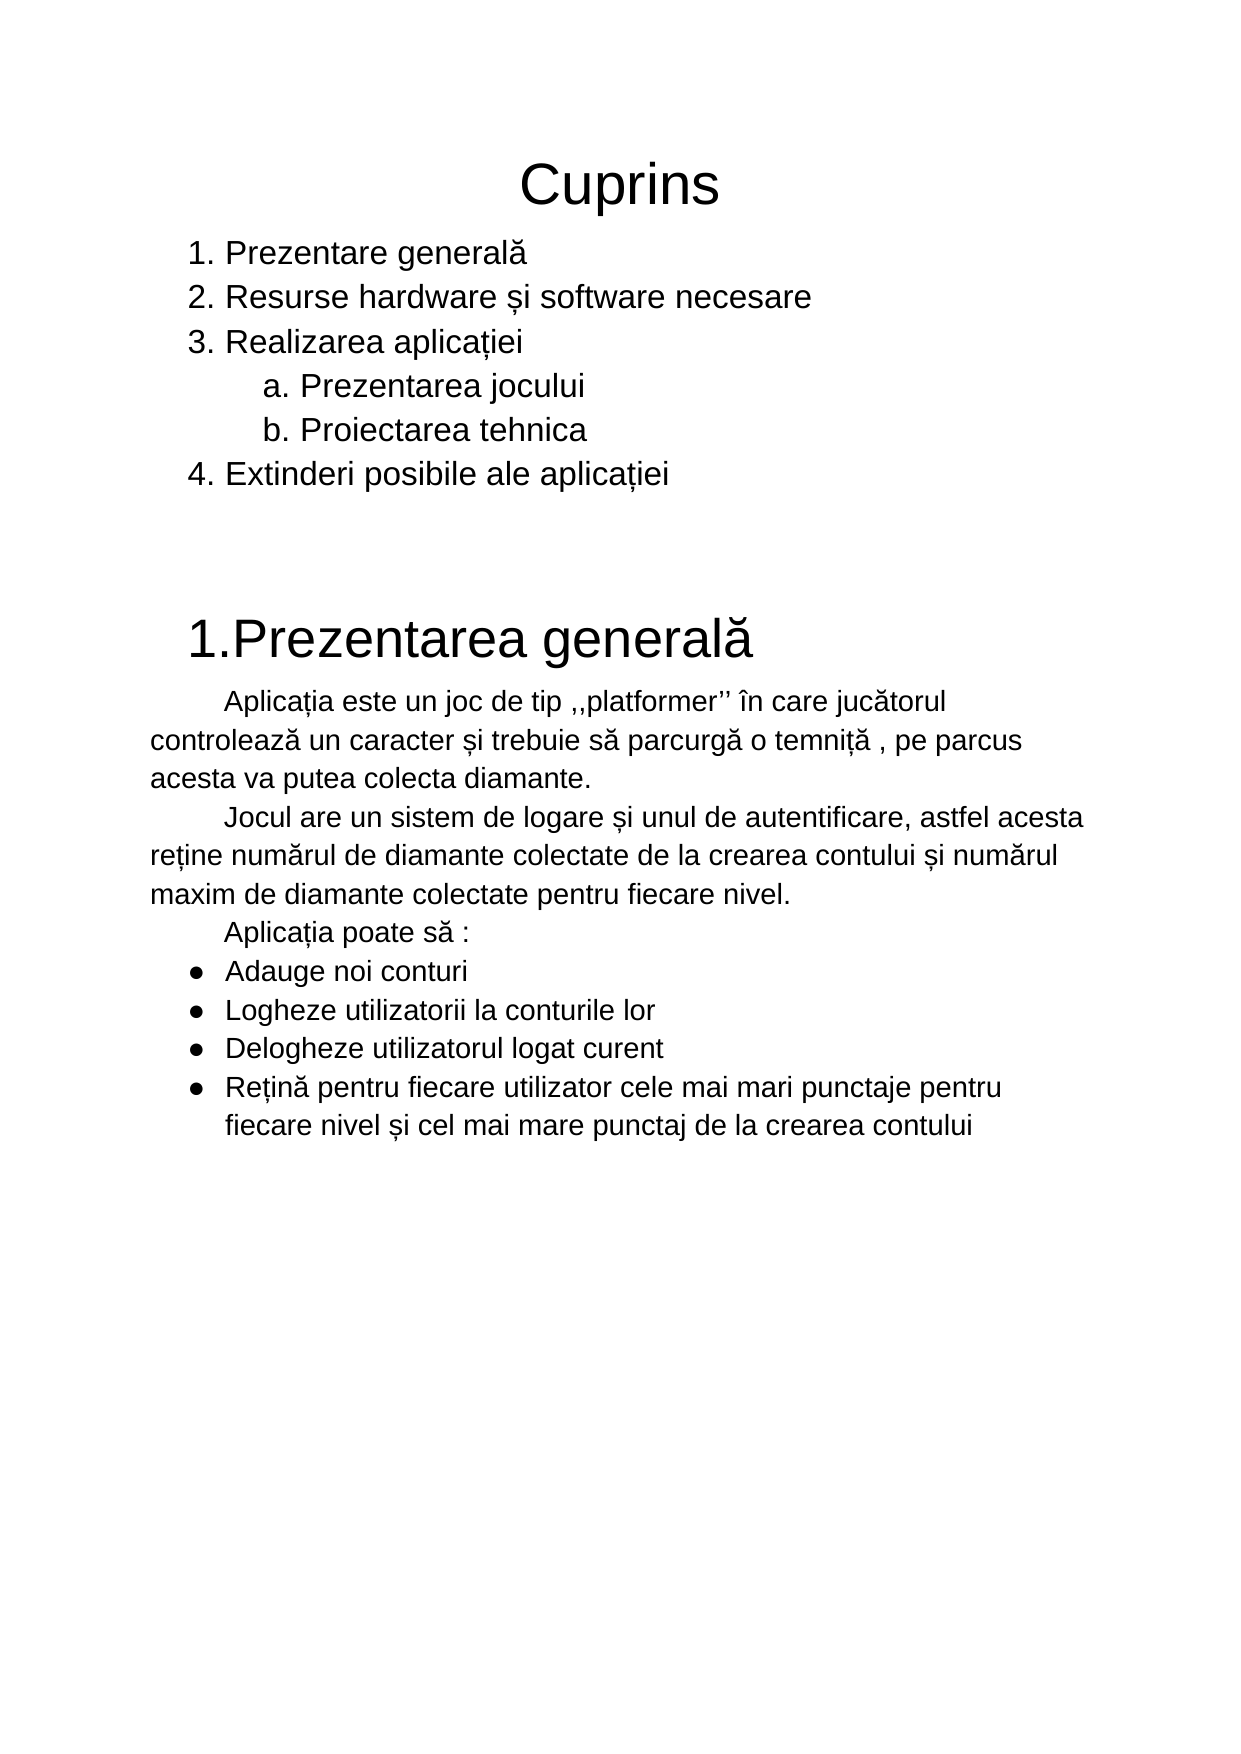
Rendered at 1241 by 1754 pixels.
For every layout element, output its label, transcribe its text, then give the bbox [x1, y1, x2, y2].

list Adauge noi conturi [187, 954, 1090, 987]
list Prezentarea jocului [262, 366, 1090, 404]
list Proiectarea tehnica [262, 410, 1090, 448]
list Prezentare generală [187, 233, 1090, 272]
text Jocul are un sistem de logare și unul de autentificare, astfel acesta reține numărul de diamante colectate de la crearea contului și numărul maxim de diamante colectate pentru fiecare nivel. [150, 800, 1090, 910]
list Logheze utilizatorii la conturile lor [187, 992, 1090, 1026]
text Aplicația este un joc de tip ,,platformer’’ în care jucătorul controlează un caracter și trebuie să parcurgă o temniță , pe parcus acesta va putea colecta diamante. [150, 684, 1090, 795]
list Realizarea aplicației [187, 322, 1090, 360]
title 1.Prezentarea generală [150, 606, 1090, 669]
title Cuprins [150, 150, 1090, 217]
list Delogheze utilizatorul logat curent [187, 1031, 1090, 1064]
text Aplicația poate să : [150, 915, 1090, 949]
list Rețină pentru fiecare utilizator cele mai mari punctaje pentru fiecare nivel și cel mai mare punctaj de la crearea contului [187, 1069, 1090, 1142]
list Resurse hardware și software necesare [187, 277, 1090, 316]
list Extinderi posibile ale aplicației [187, 454, 1090, 493]
